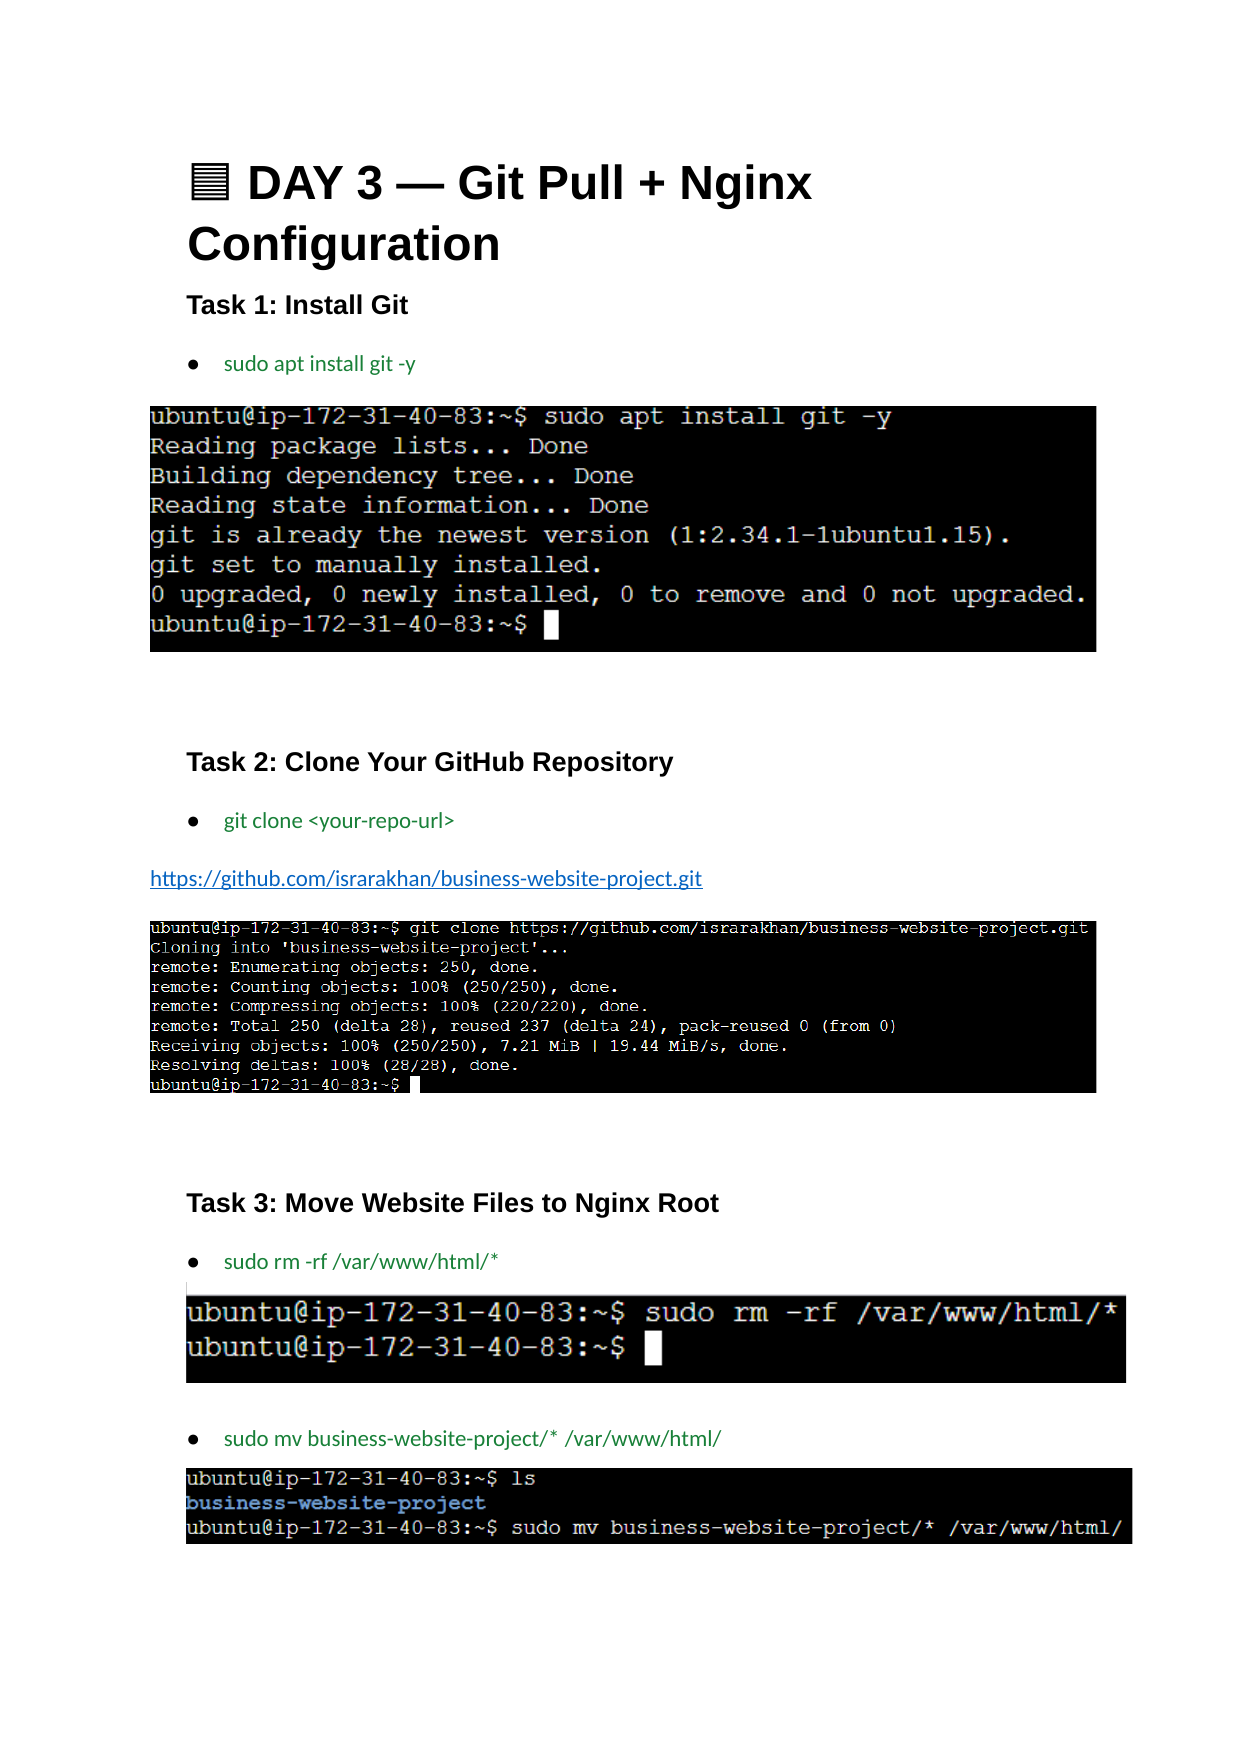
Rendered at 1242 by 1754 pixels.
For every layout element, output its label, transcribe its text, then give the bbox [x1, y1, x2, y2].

picture [186, 1282, 1127, 1383]
text Task 1: Install Git [186, 289, 1093, 320]
picture [150, 406, 1097, 652]
list sudo mv business-website-project/* /var/www/html/ [186, 1424, 1097, 1452]
list sudo apt install git -y [186, 349, 1097, 377]
subtitle Task 3: Move Website Files to Nginx Root [186, 1187, 1093, 1218]
picture [186, 1468, 1133, 1544]
list git clone <your-repo-url> [186, 806, 1097, 834]
picture [150, 921, 1097, 1093]
text https://github.com/israrakhan/business-website-project.git [150, 864, 1097, 892]
list sudo rm -rf /var/www/html/* [186, 1247, 1097, 1275]
text Task 2: Clone Your GitHub Repository [186, 746, 1093, 778]
subtitle 🟦 DAY 3 — Git Pull + Nginx Configuration [186, 153, 1097, 271]
